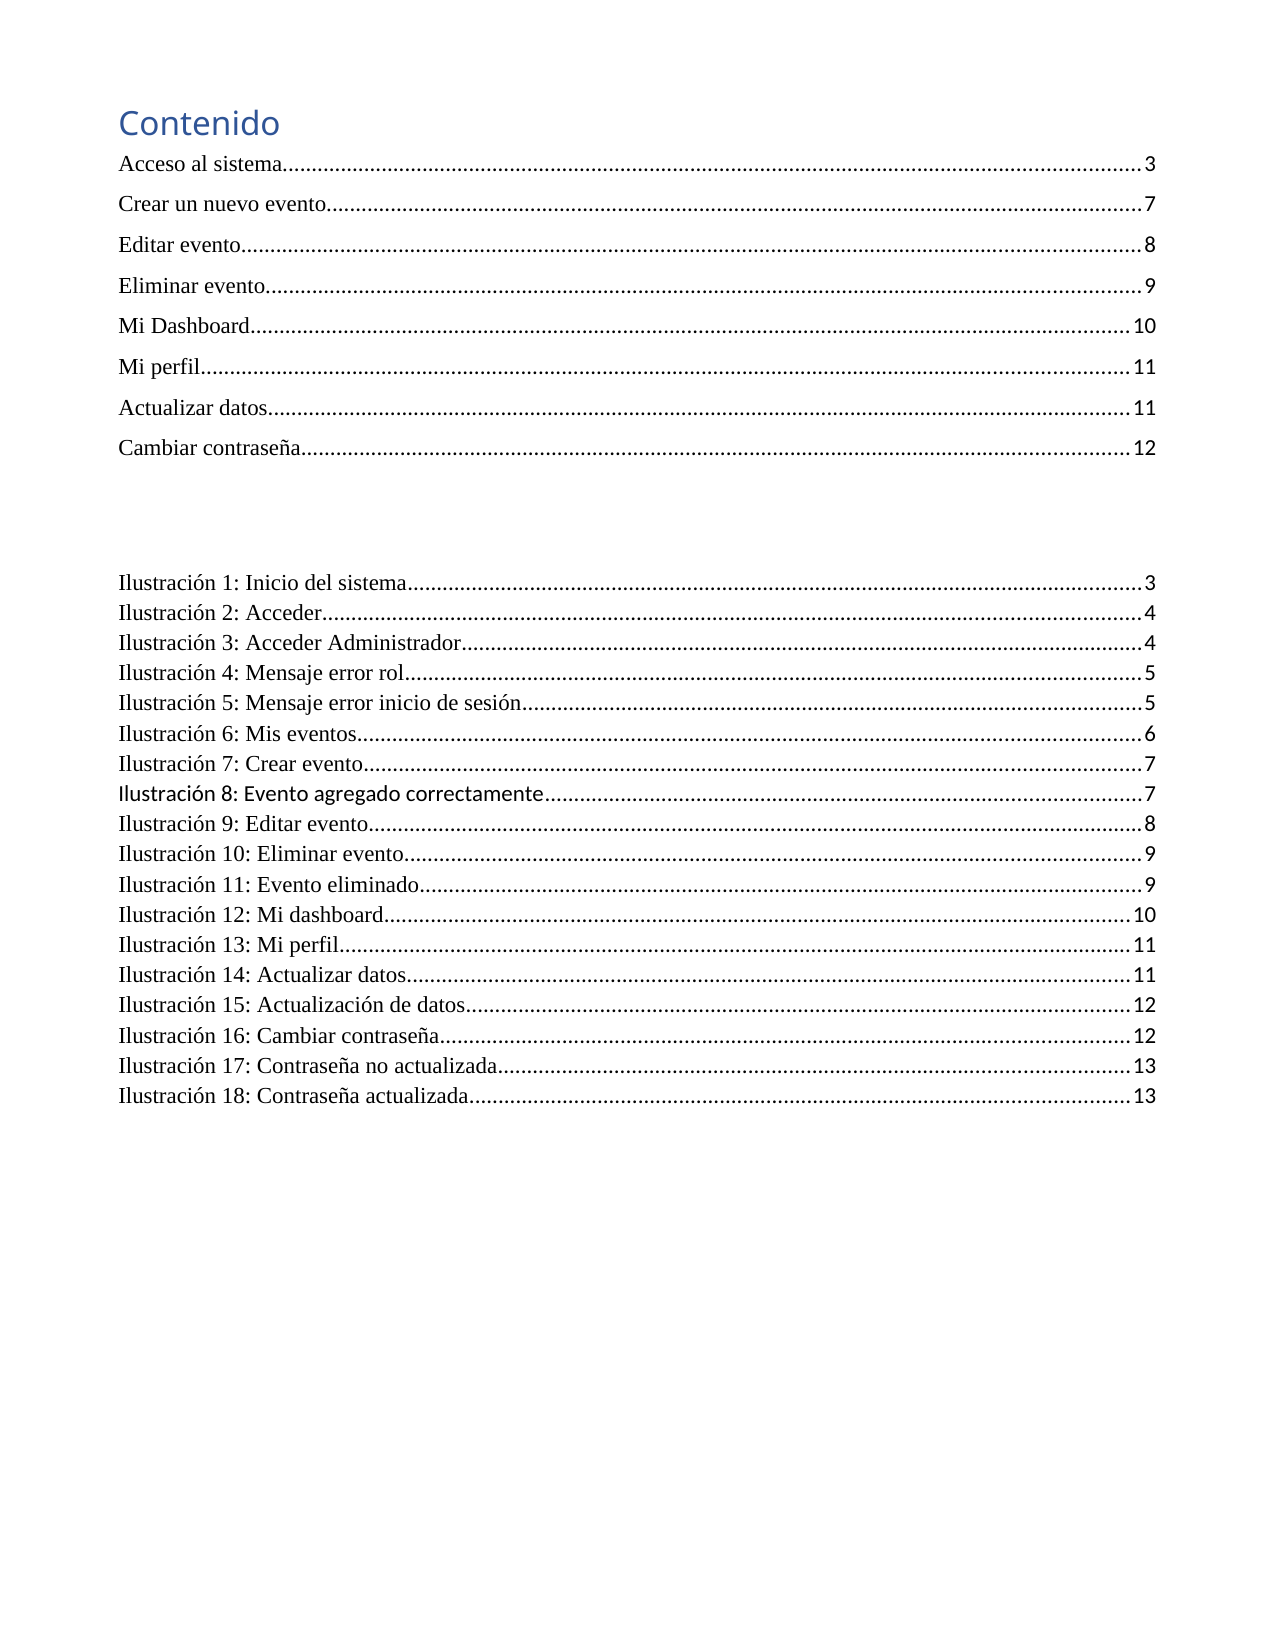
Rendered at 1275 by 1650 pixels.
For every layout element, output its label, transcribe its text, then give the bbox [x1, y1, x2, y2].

text Ilustración 7: Crear evento 7 [118, 749, 1157, 777]
text Ilustración 3: Acceder Administrador 4 [118, 628, 1157, 656]
text Ilustración 11: Evento eliminado 9 [118, 870, 1157, 898]
text Ilustración 1: Inicio del sistema 3 [118, 568, 1157, 596]
text Ilustración 17: Contraseña no actualizada 13 [118, 1051, 1157, 1079]
text Ilustración 10: Eliminar evento 9 [118, 839, 1157, 868]
text Ilustración 5: Mensaje error inicio de sesión 5 [118, 688, 1157, 717]
text Ilustración 4: Mensaje error rol 5 [118, 658, 1157, 686]
text Ilustración 8: Evento agregado correctamente 7 [118, 779, 1157, 807]
text Ilustración 2: Acceder 4 [118, 598, 1157, 626]
text Ilustración 18: Contraseña actualizada 13 [118, 1081, 1157, 1109]
text Ilustración 14: Actualizar datos 11 [118, 960, 1157, 988]
text Ilustración 13: Mi perfil 11 [118, 930, 1157, 958]
text Ilustración 12: Mi dashboard 10 [118, 900, 1157, 928]
text Ilustración 15: Actualización de datos 12 [118, 991, 1157, 1019]
text Ilustración 6: Mis eventos 6 [118, 719, 1157, 747]
text Ilustración 9: Editar evento 8 [118, 809, 1157, 837]
text Ilustración 16: Cambiar contraseña 12 [118, 1021, 1157, 1049]
